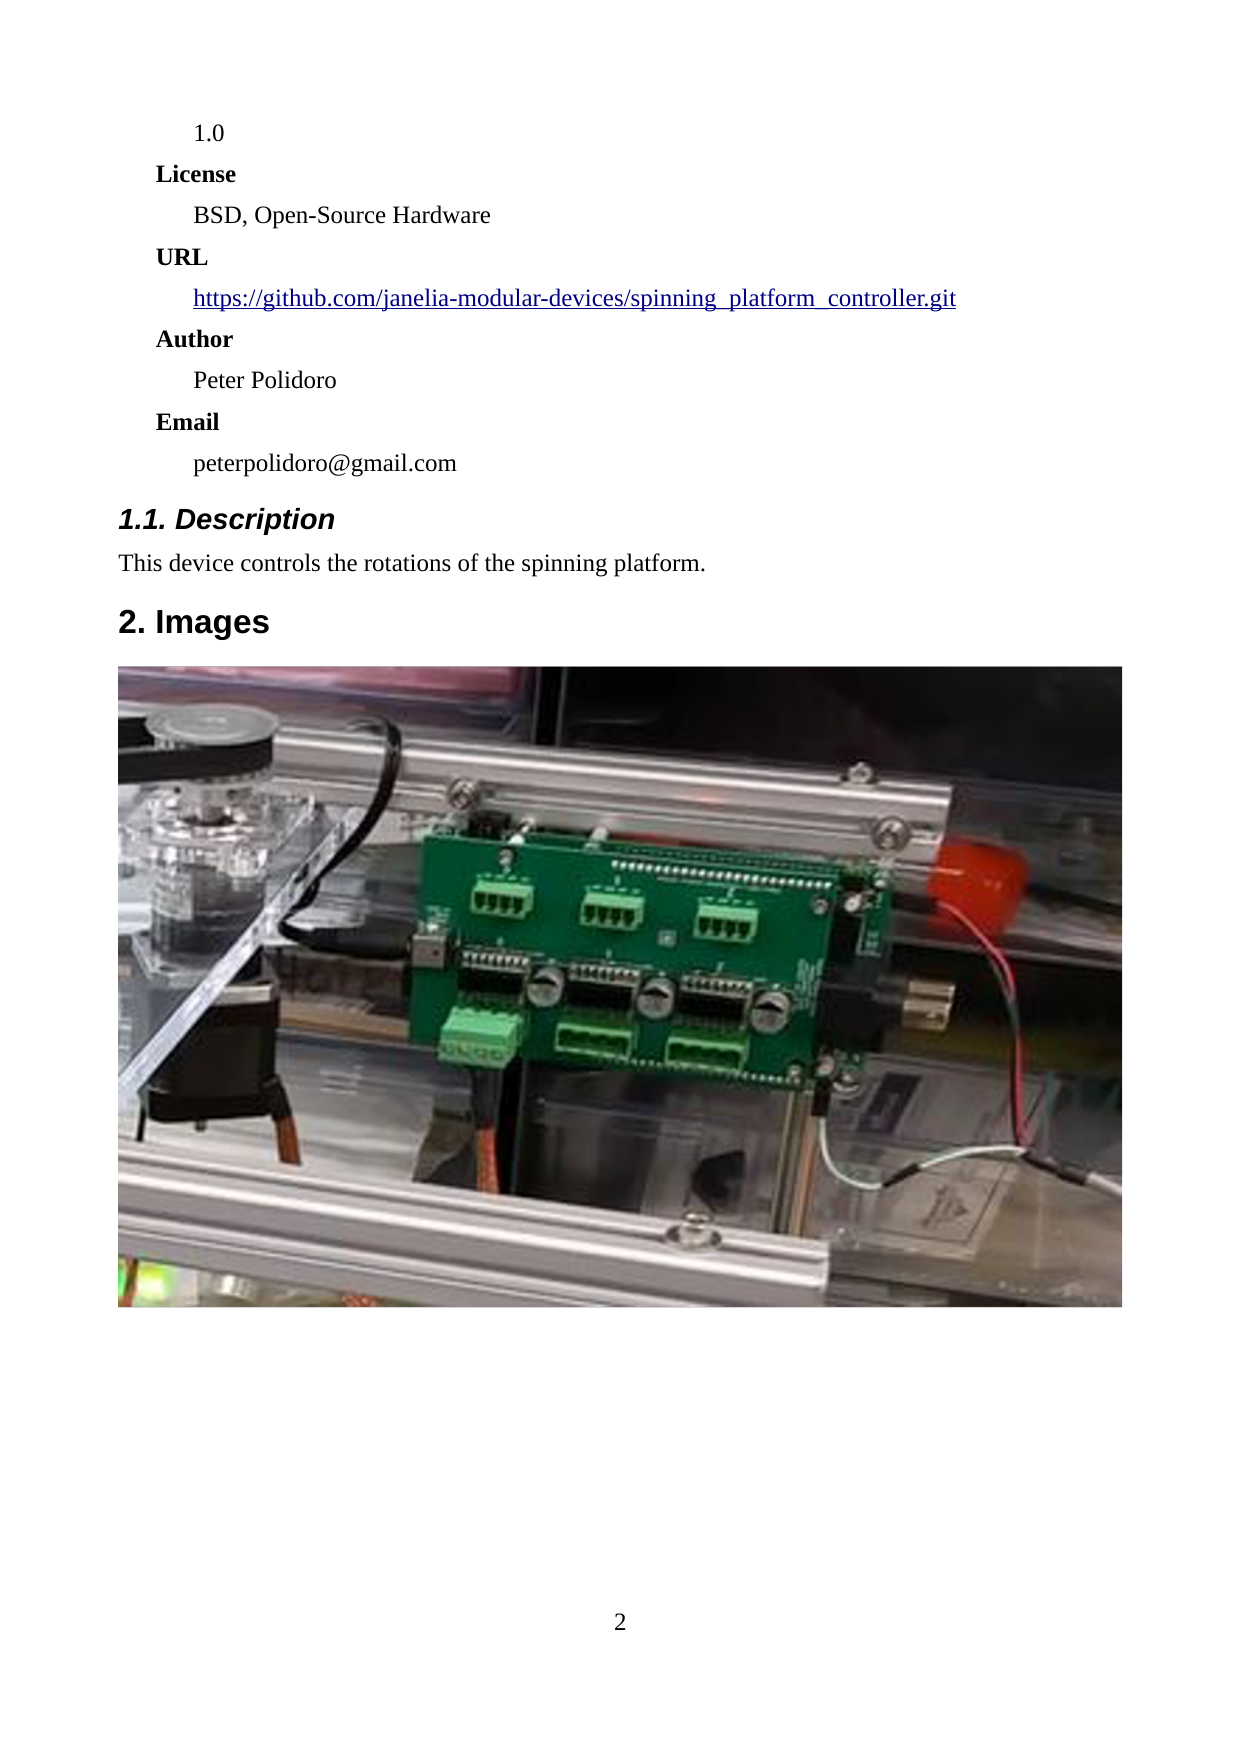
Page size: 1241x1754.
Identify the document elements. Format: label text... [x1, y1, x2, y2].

list 1.0 [193, 118, 1122, 147]
list peterpolidoro@gmail.com [193, 448, 1122, 477]
subtitle Description [118, 502, 1122, 535]
list Peter Polidoro [193, 366, 1122, 394]
list https://github.com/janelia-modular-devices/spinning_platform_controller.git [193, 283, 1122, 312]
list URL [156, 242, 1122, 271]
list Author [156, 324, 1122, 353]
list BSD, Open-Source Hardware [193, 201, 1122, 229]
list License [156, 159, 1122, 188]
subtitle Images [118, 602, 1122, 640]
list Email [156, 407, 1122, 436]
picture [118, 652, 1123, 1322]
text This device controls the rotations of the spinning platform. [118, 548, 1122, 577]
